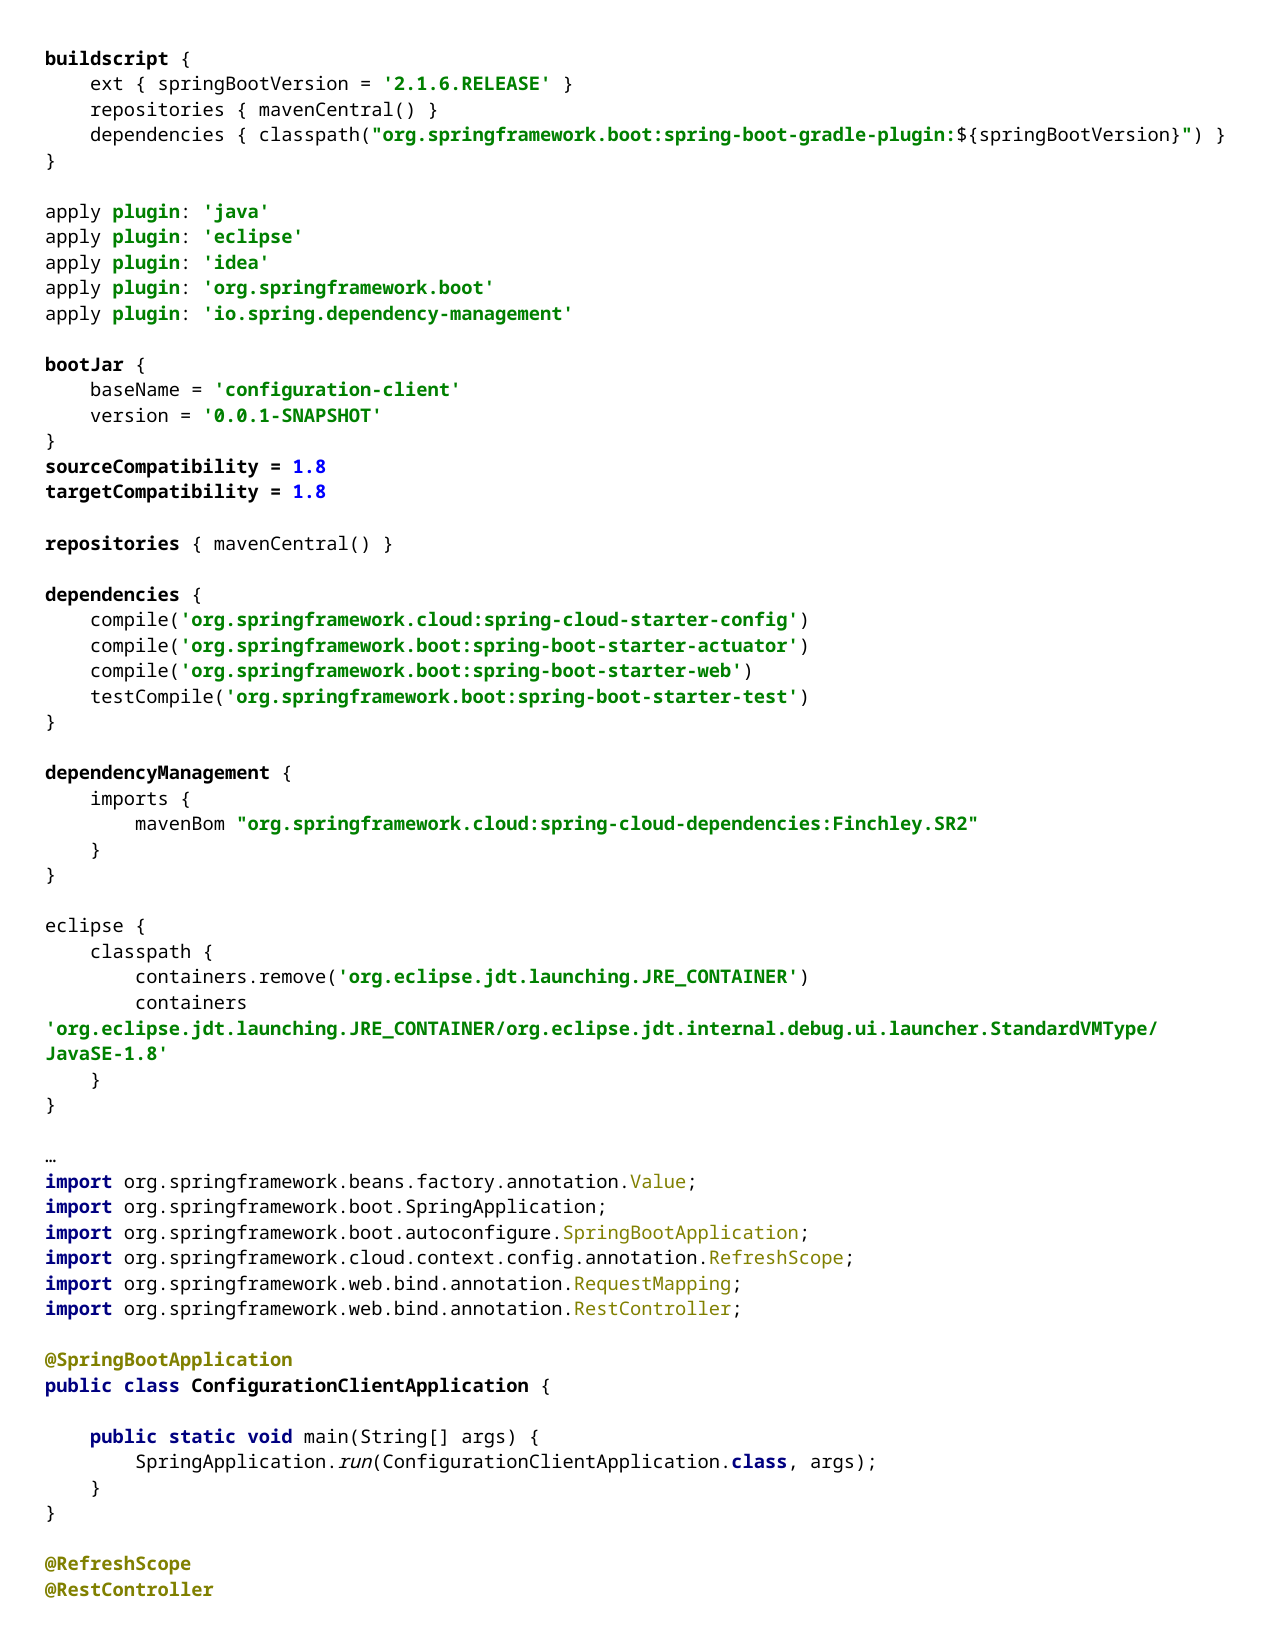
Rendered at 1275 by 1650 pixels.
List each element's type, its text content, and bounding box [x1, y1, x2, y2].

text … [45, 1142, 1230, 1168]
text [45, 1168, 1230, 1602]
text buildscript { ext { springBootVersion = '2.1.6.RELEASE' } repositories { mavenCentral() } dependencies { classpath("org.springframework.boot:spring-boot-gradle-plugin:${springBootVersion}") } } apply plugin: 'java' apply plugin: 'eclipse' apply plugin: 'idea' apply plugin: 'org.springframework.boot' apply plugin: 'io.spring.dependency-management' bootJar { baseName = 'configuration-client' version = '0.0.1-SNAPSHOT' } sourceCompatibility = 1.8 targetCompatibility = 1.8 repositories { mavenCentral() } dependencies { compile('org.springframework.cloud:spring-cloud-starter-config') compile('org.springframework.boot:spring-boot-starter-actuator') compile('org.springframework.boot:spring-boot-starter-web') testCompile('org.springframework.boot:spring-boot-starter-test') } dependencyManagement { imports { mavenBom "org.springframework.cloud:spring-cloud-dependencies:Finchley.SR2" } } eclipse { classpath { containers.remove('org.eclipse.jdt.launching.JRE_CONTAINER') containers 'org.eclipse.jdt.launching.JRE_CONTAINER/org.eclipse.jdt.internal.debug.ui.launcher.StandardVMType/JavaSE-1.8' } } [45, 45, 1230, 1117]
